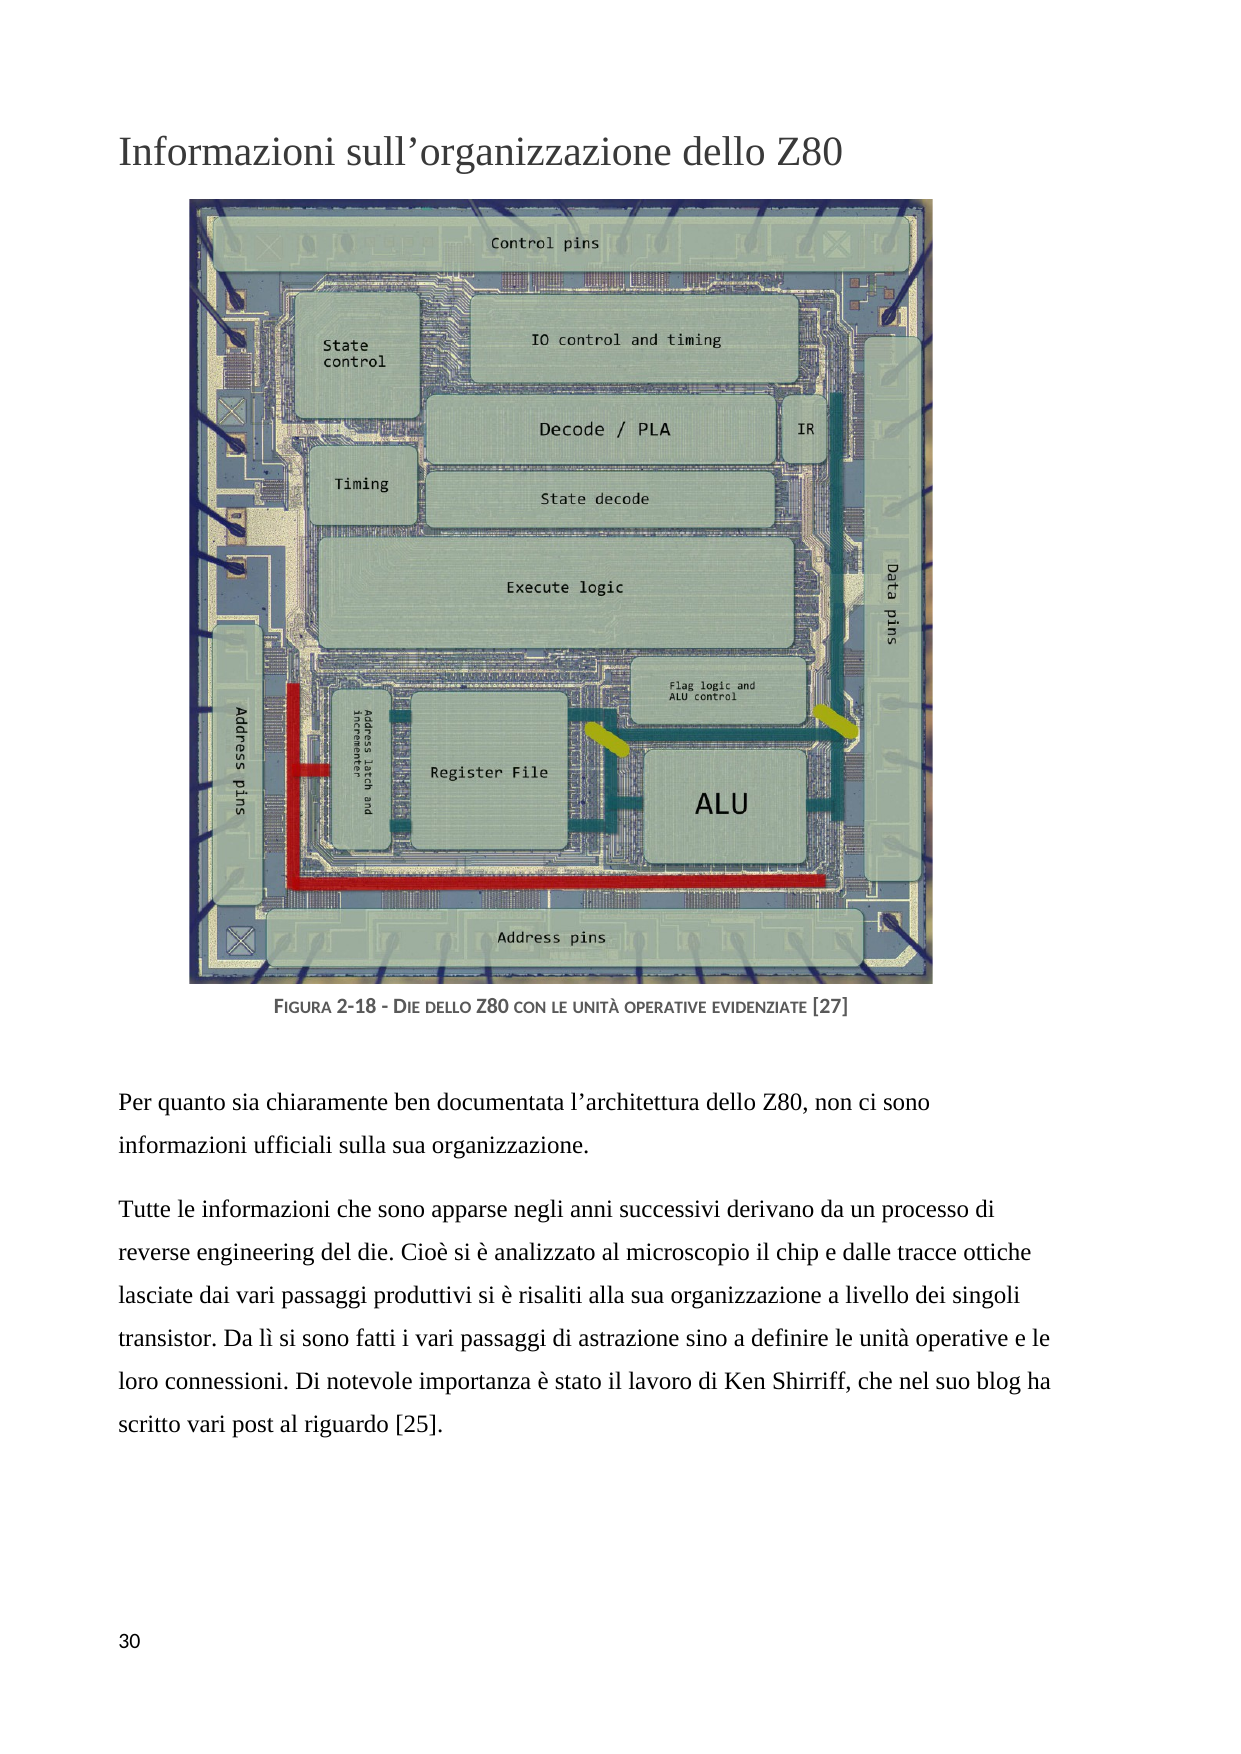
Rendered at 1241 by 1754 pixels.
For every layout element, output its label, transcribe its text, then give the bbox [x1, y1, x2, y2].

subtitle Informazioni sull’organizzazione dello Z80 [118, 126, 1063, 174]
text Per quanto sia chiaramente ben documentata l’architettura dello Z80, non ci sono informazioni ufficiali sulla sua organizzazione. [118, 1087, 1063, 1158]
text Tutte le informazioni che sono apparse negli anni successivi derivano da un processo di reverse engineering del die. Cioè si è analizzato al microscopio il chip e dalle tracce ottiche lasciate dai vari passaggi produttivi si è risaliti alla sua organizzazione a livello dei singoli transistor. Da lì si sono fatti i vari passaggi di astrazione sino a definire le unità operative e le loro connessioni. Di notevole importanza è stato il lavoro di Ken Shirriff, che nel suo blog ha scritto vari post al riguardo . [118, 1194, 1063, 1438]
picture [189, 199, 933, 984]
